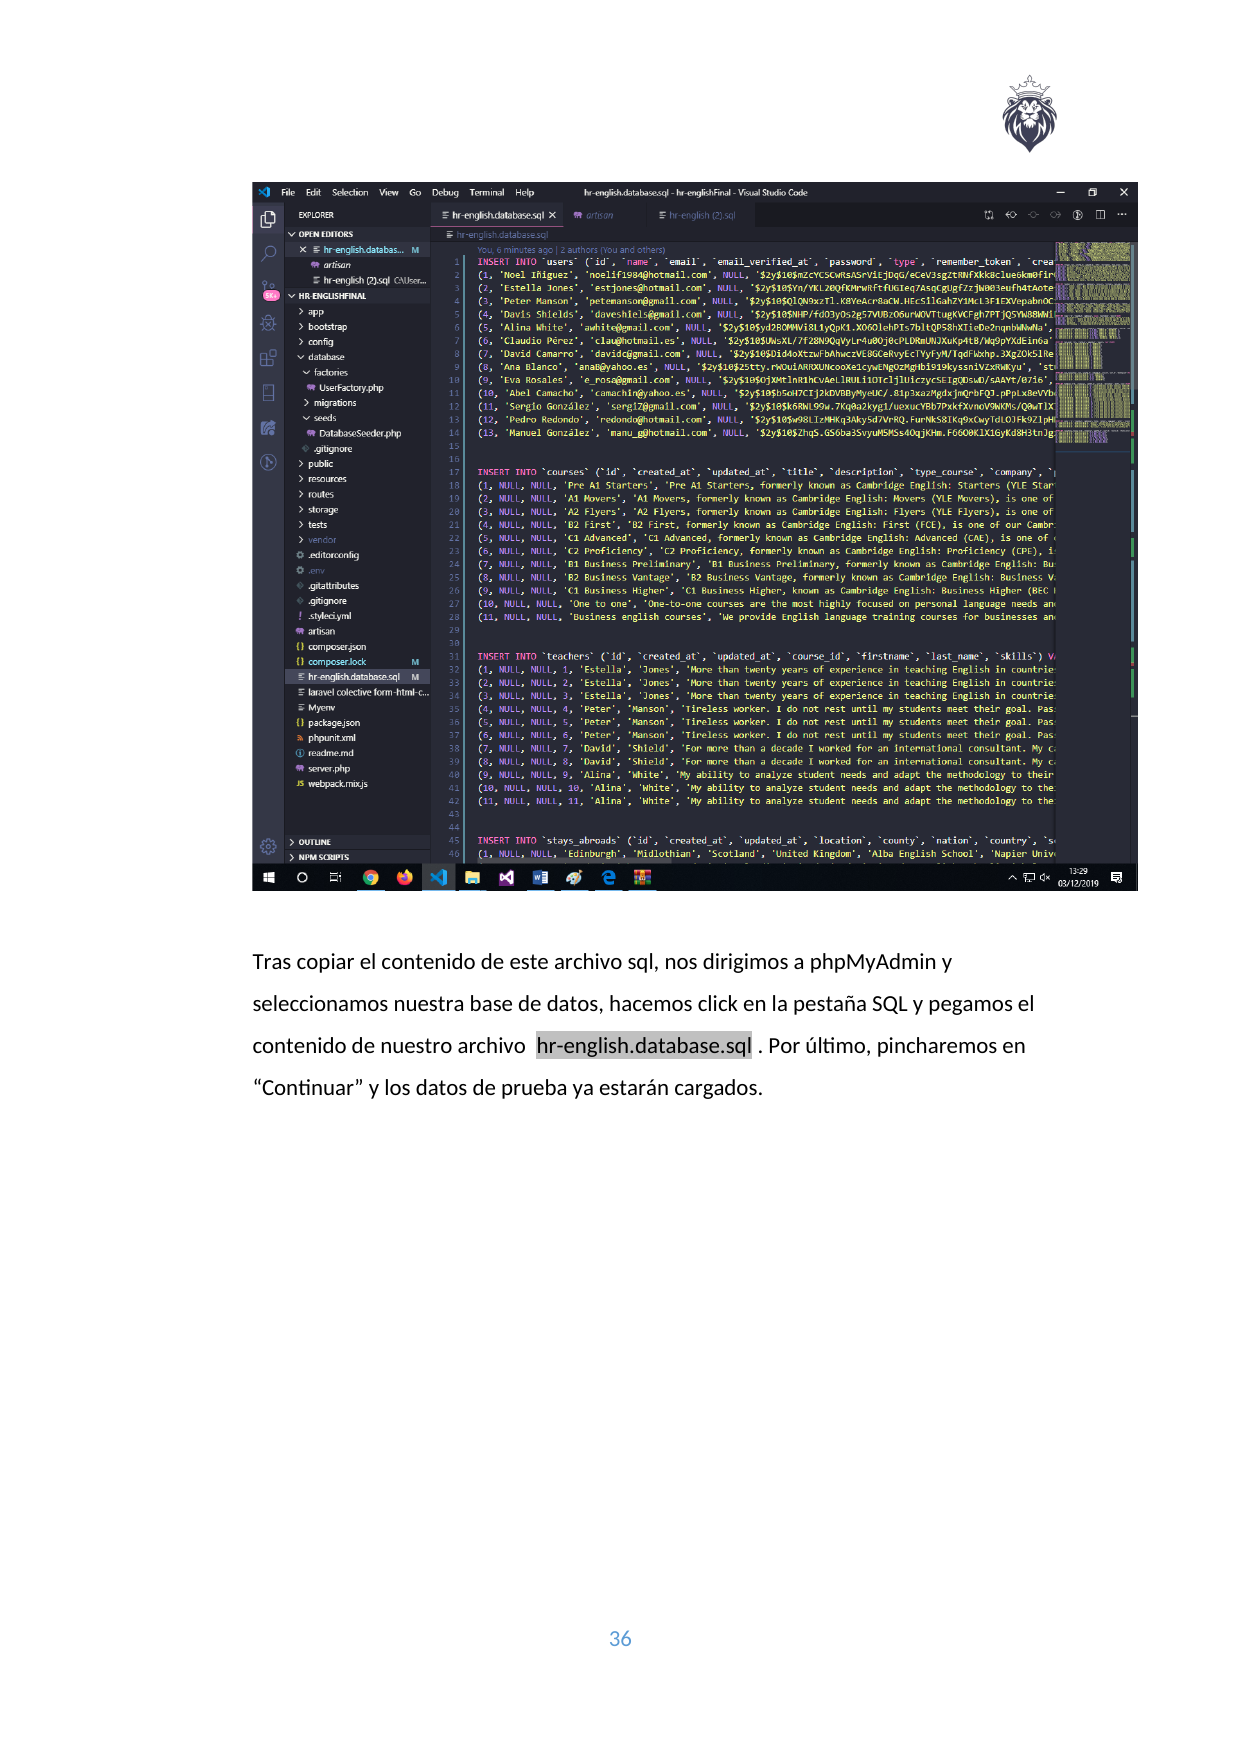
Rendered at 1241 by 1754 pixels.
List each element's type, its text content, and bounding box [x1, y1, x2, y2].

list Tras copiar el contenido de este archivo sql, nos dirigimos a phpMyAdmin y seleccionamos nuestra base de datos, hacemos click en la pestaña SQL y pegamos el contenido de nuestro archivo hr-english.database.sql . Por último, pincharemos en “Continuar” y los datos de prueba ya estarán cargados. [252, 947, 1063, 1101]
picture [252, 182, 1138, 891]
picture [994, 73, 1064, 155]
